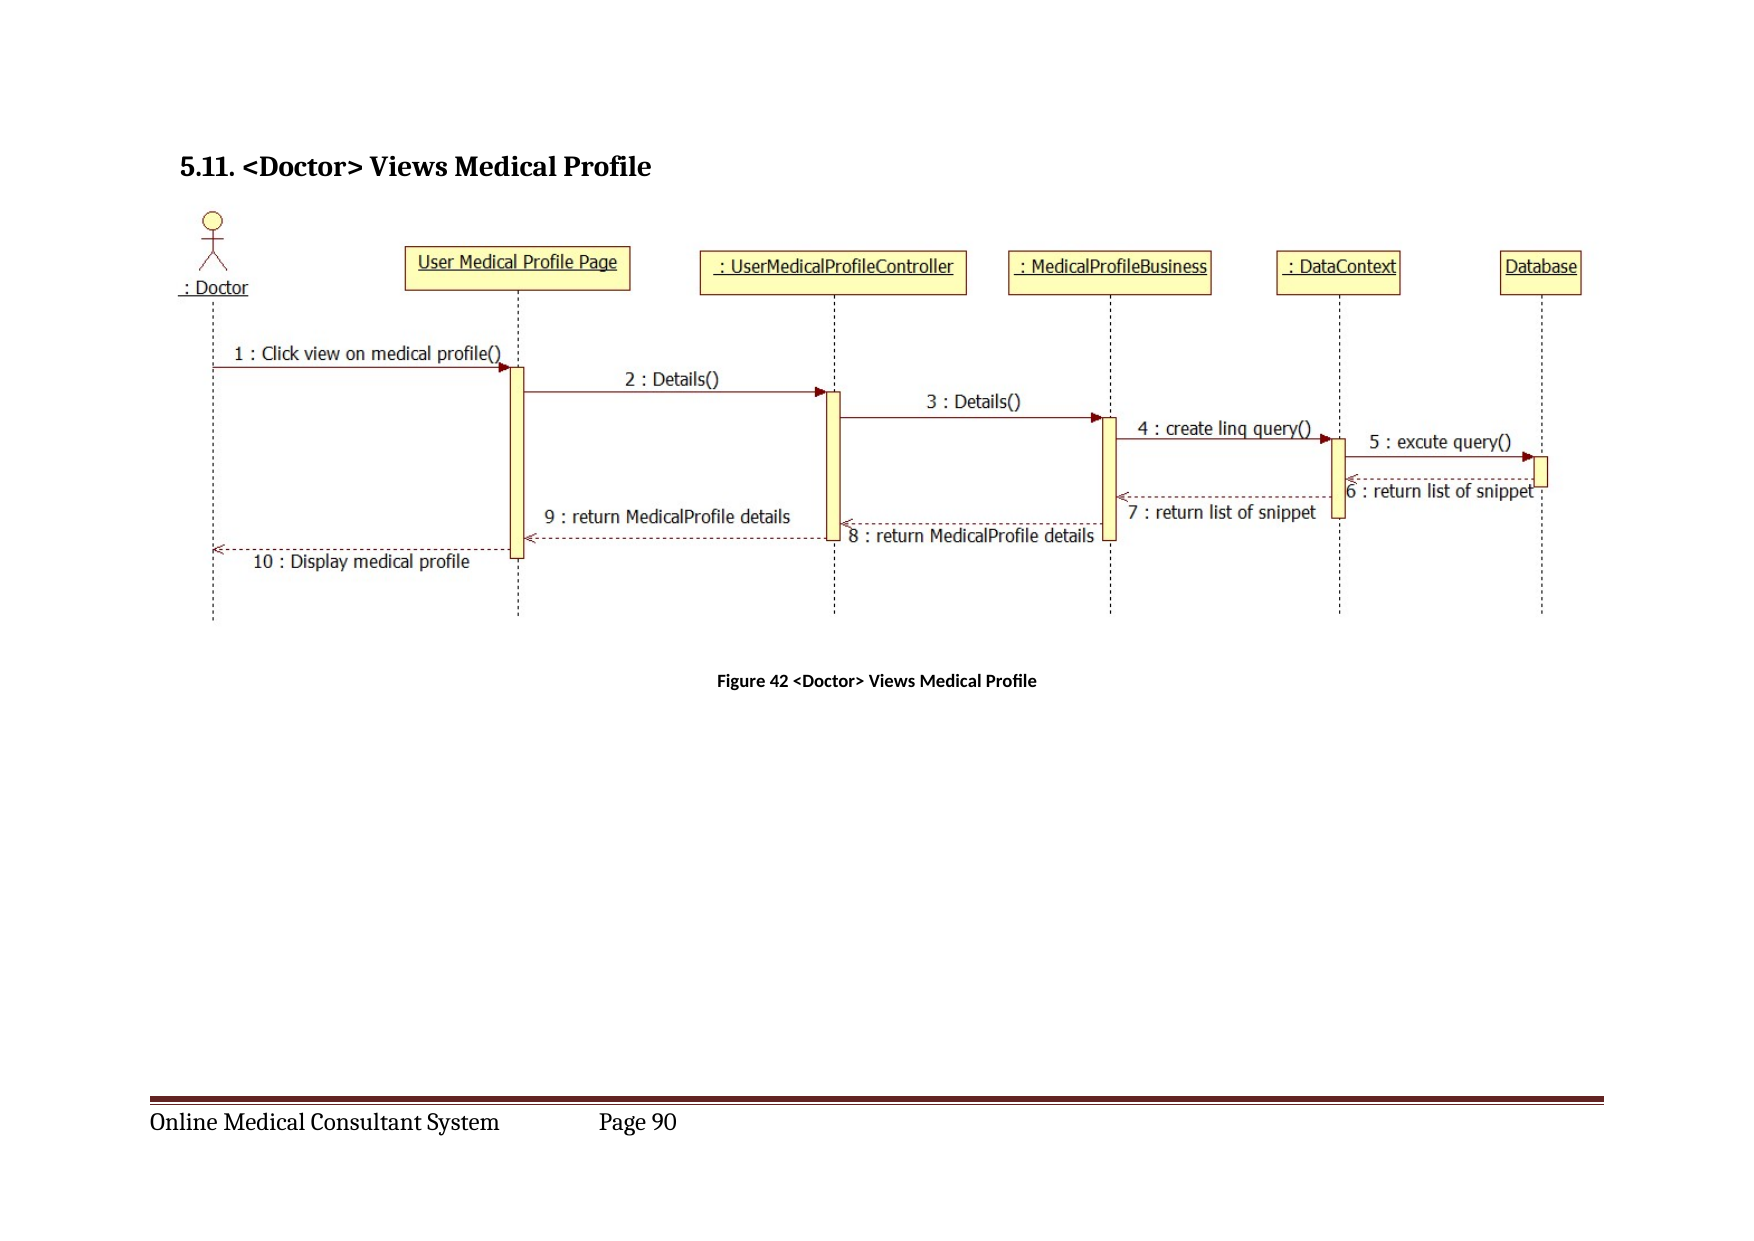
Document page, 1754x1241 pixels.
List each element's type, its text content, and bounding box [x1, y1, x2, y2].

picture [150, 188, 1604, 644]
text Figure <Doctor> Views Medical Profile [150, 669, 1604, 692]
subtitle <Doctor> Views Medical Profile [180, 150, 1604, 183]
